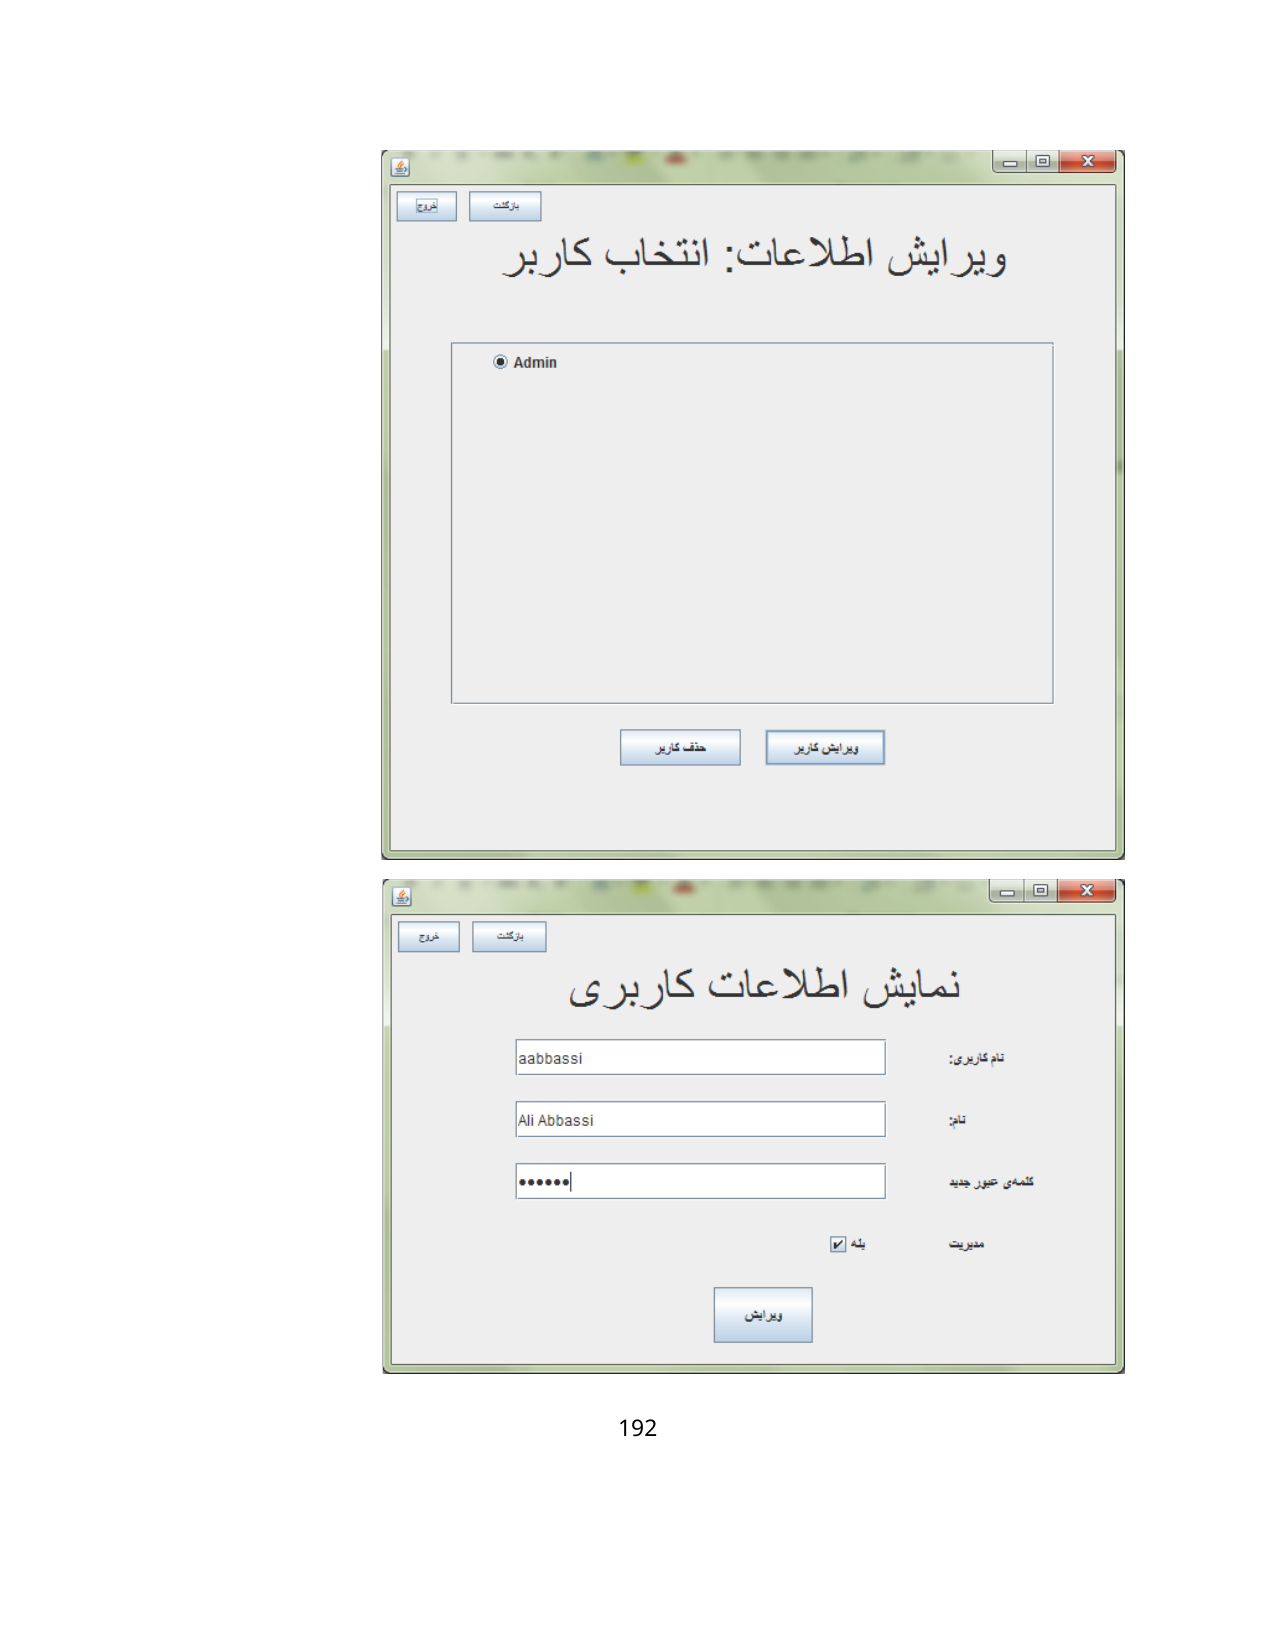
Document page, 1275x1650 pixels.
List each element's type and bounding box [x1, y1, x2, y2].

picture [382, 879, 1125, 1374]
picture [381, 150, 1125, 860]
